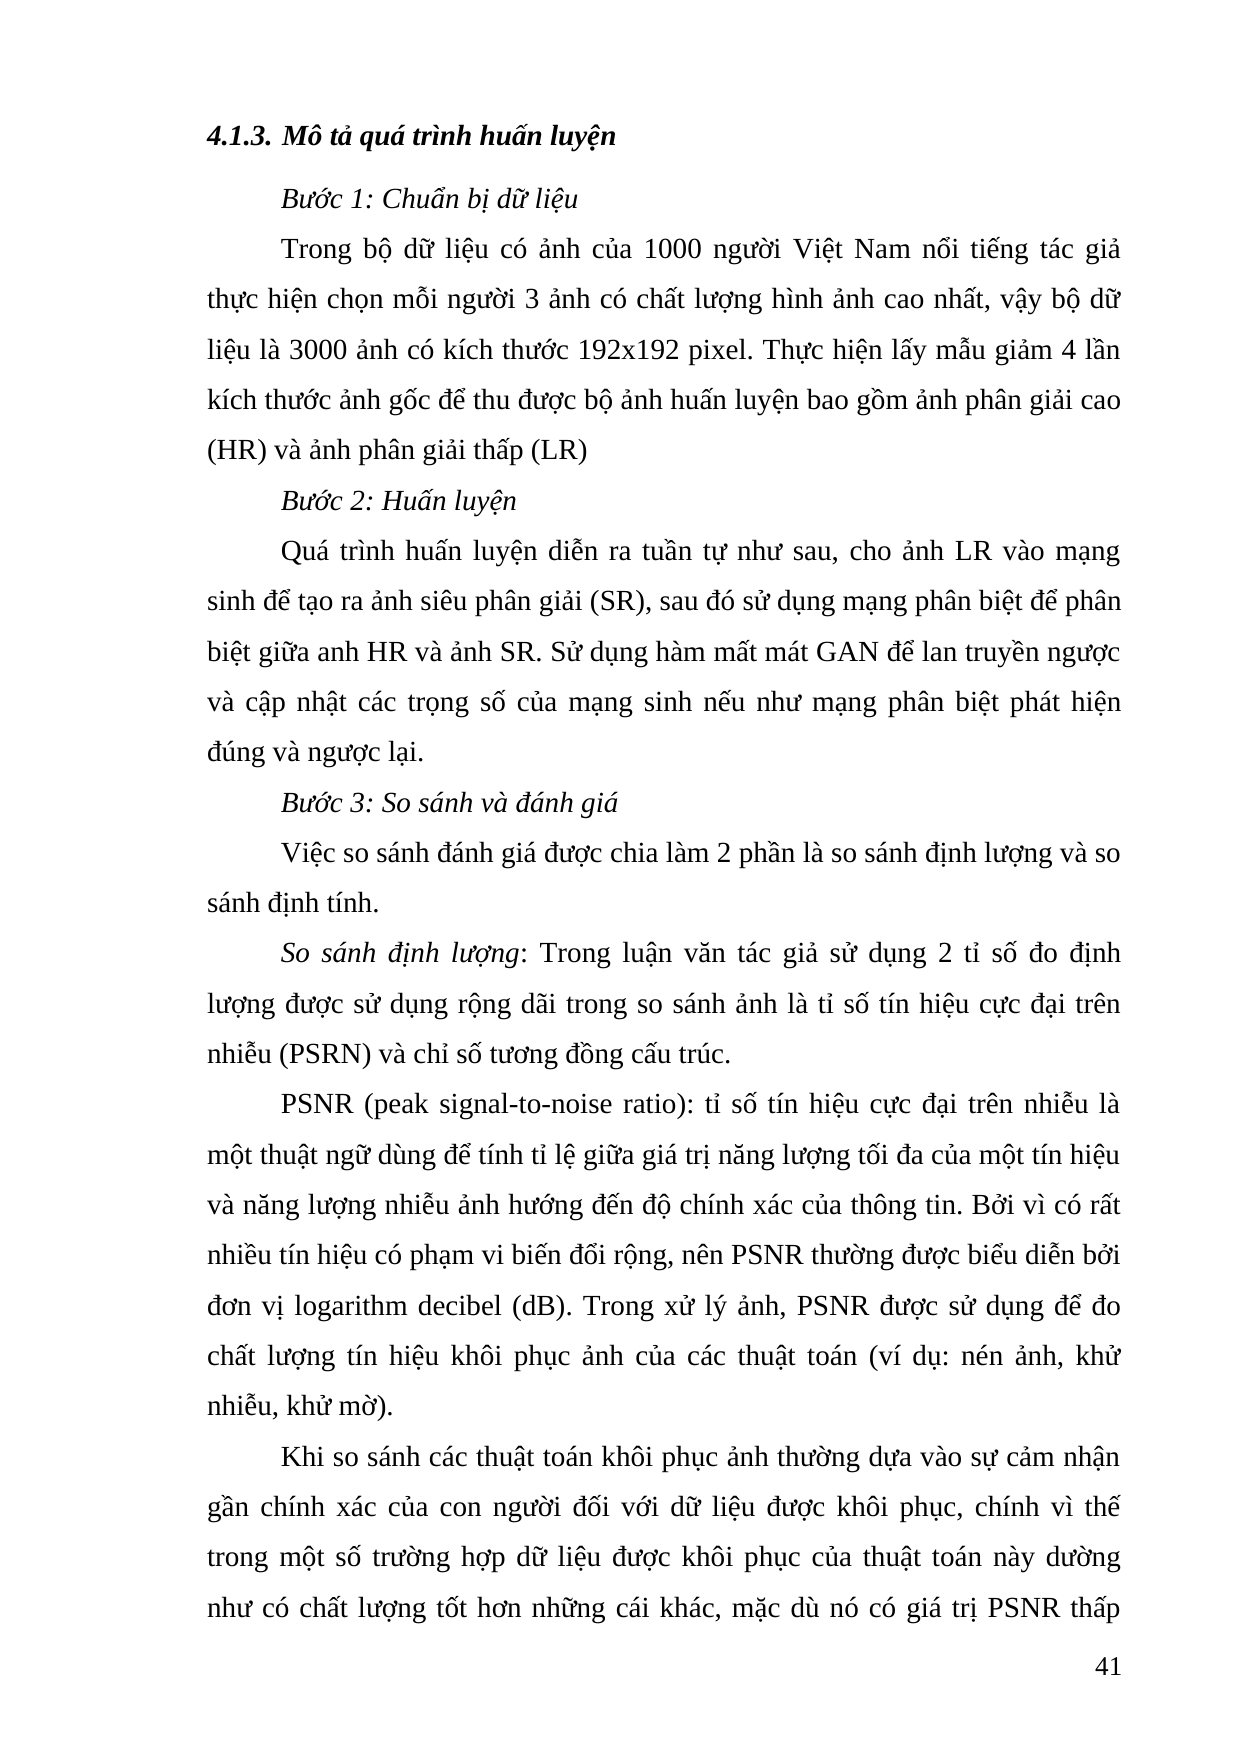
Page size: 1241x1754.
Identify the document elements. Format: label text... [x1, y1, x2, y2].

subtitle Mô tả quá trình huấn luyện [207, 118, 1122, 152]
text Bước 3: So sánh và đánh giá [207, 785, 1122, 818]
text PSNR (peak signal-to-noise ratio): tỉ số tín hiệu cực đại trên nhiễu là một thuật ngữ dùng để tính tỉ lệ giữa giá trị năng lượng tối đa của một tín hiệu và năng lượng nhiễu ảnh hướng đến độ chính xác của thông tin. Bởi vì có rất nhiều tín hiệu có phạm vi biến đổi rộng, nên PSNR thường được biểu diễn bởi đơn vị logarithm decibel (dB). Trong xử lý ảnh, PSNR được sử dụng để đo chất lượng tín hiệu khôi phục ảnh của các thuật toán (ví dụ: nén ảnh, khử nhiễu, khử mờ). [207, 1087, 1122, 1422]
text So sánh định lượng: Trong luận văn tác giả sử dụng 2 tỉ số đo định lượng được sử dụng rộng dãi trong so sánh ảnh là tỉ số tín hiệu cực đại trên nhiễu (PSRN) và chỉ số tương đồng cấu trúc. [207, 936, 1122, 1070]
text Trong bộ dữ liệu có ảnh của 1000 người Việt Nam nổi tiếng tác giả thực hiện chọn mỗi người 3 ảnh có chất lượng hình ảnh cao nhất, vậy bộ dữ liệu là 3000 ảnh có kích thước 192x192 pixel. Thực hiện lấy mẫu giảm 4 lần kích thước ảnh gốc để thu được bộ ảnh huấn luyện bao gồm ảnh phân giải cao (HR) và ảnh phân giải thấp (LR) [207, 231, 1122, 466]
text Bước 1: Chuẩn bị dữ liệu [207, 181, 1122, 214]
text Việc so sánh đánh giá được chia làm 2 phần là so sánh định lượng và so sánh định tính. [207, 835, 1122, 919]
text Bước 2: Huấn luyện [207, 483, 1122, 516]
text Quá trình huấn luyện diễn ra tuần tự như sau, cho ảnh LR vào mạng sinh để tạo ra ảnh siêu phân giải (SR), sau đó sử dụng mạng phân biệt để phân biệt giữa anh HR và ảnh SR. Sử dụng hàm mất mát GAN để lan truyền ngược và cập nhật các trọng số của mạng sinh nếu như mạng phân biệt phát hiện đúng và ngược lại. [207, 533, 1122, 768]
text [207, 1439, 1122, 1623]
